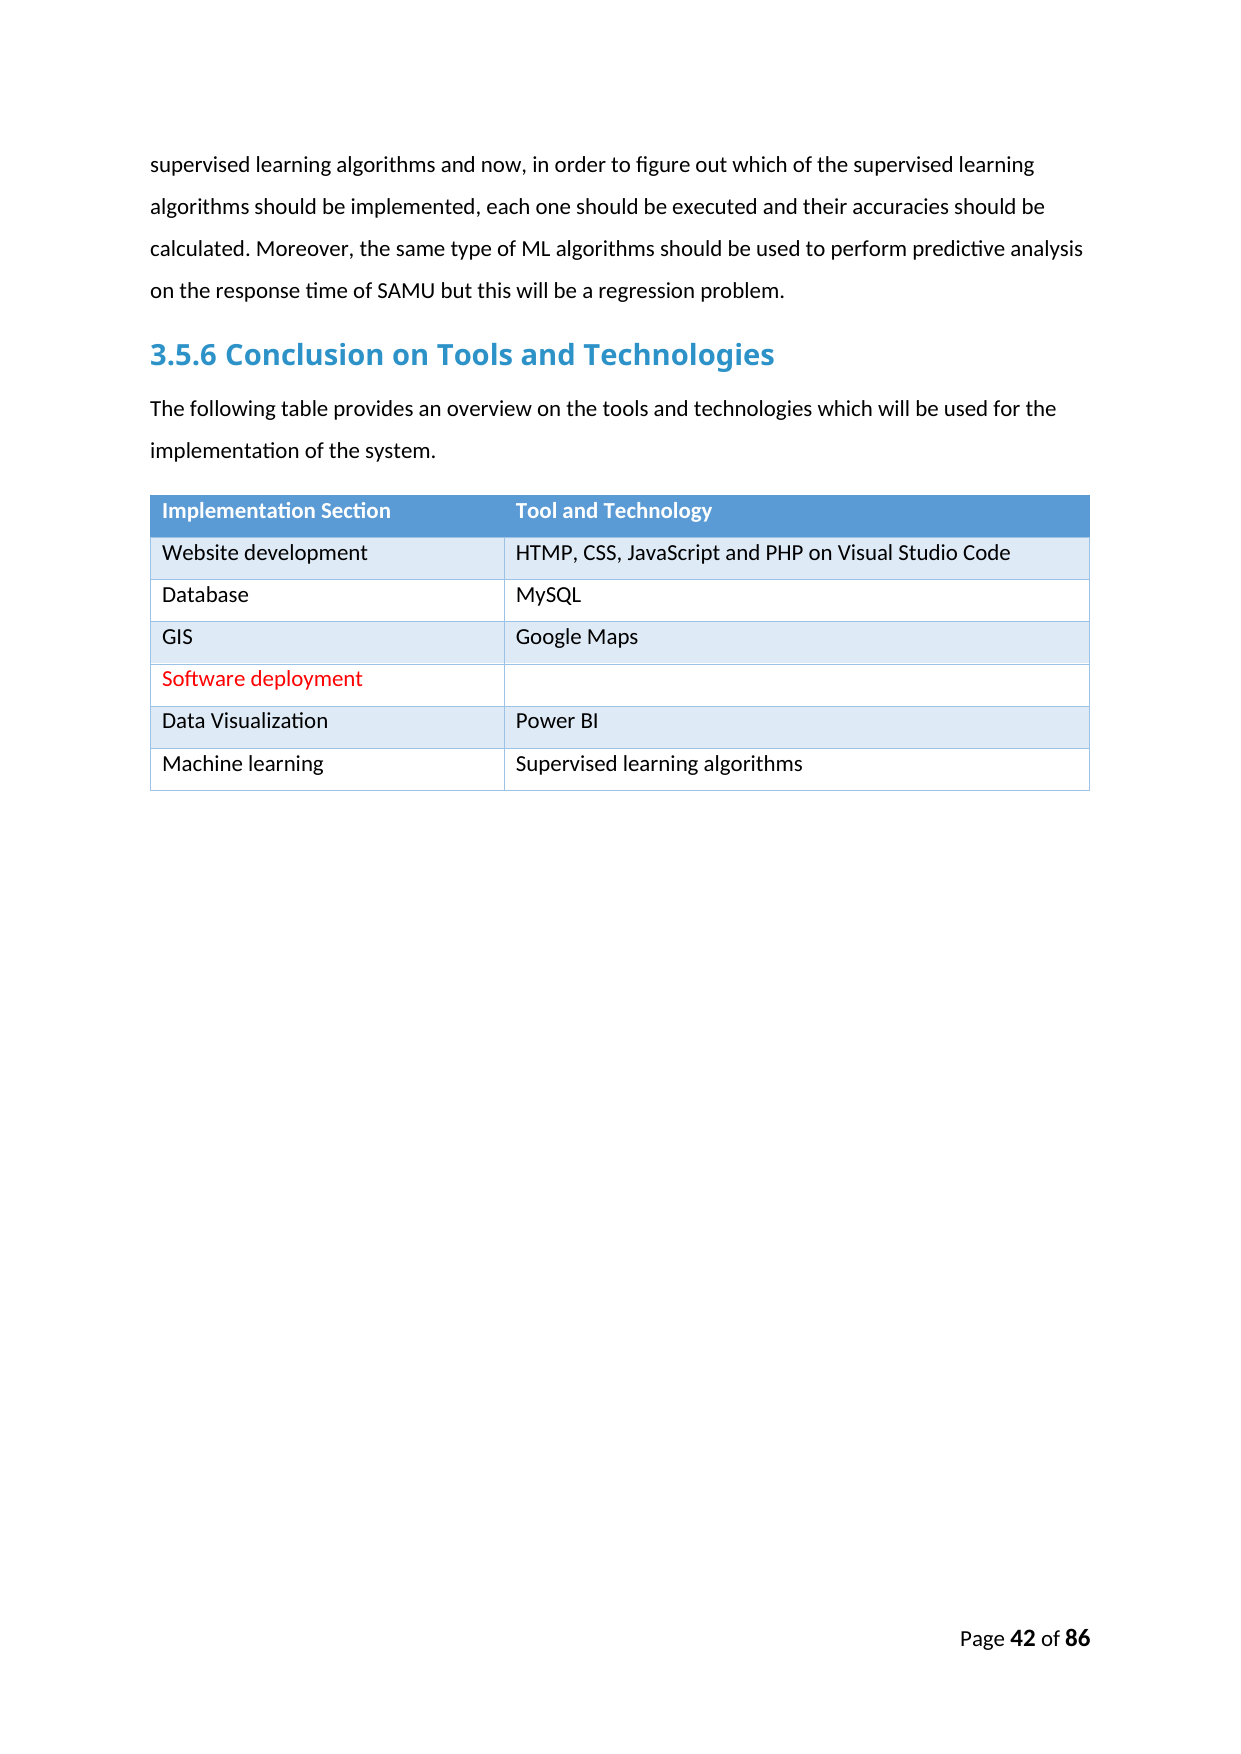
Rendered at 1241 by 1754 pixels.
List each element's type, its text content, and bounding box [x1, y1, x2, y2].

table_cell HTMP, CSS, JavaScript and PHP on Visual Studio Code [505, 538, 1089, 579]
table_cell Supervised learning algorithms [505, 749, 1089, 790]
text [150, 150, 1090, 304]
table_cell Software deployment [151, 665, 504, 706]
table_header Implementation Section [151, 496, 504, 537]
table_cell Google Maps [505, 622, 1089, 663]
table_cell GIS [151, 622, 504, 663]
table_cell [505, 665, 1089, 706]
text The following table provides an overview on the tools and technologies which will be used for the implementation of the system. [150, 394, 1090, 464]
table_cell Website development [151, 538, 504, 579]
table_cell Data Visualization [151, 707, 504, 748]
table_cell Power BI [505, 707, 1089, 748]
table_header Tool and Technology [505, 496, 1089, 537]
table_cell Database [151, 580, 504, 621]
table_cell Machine learning [151, 749, 504, 790]
table_cell MySQL [505, 580, 1089, 621]
subtitle Conclusion on Tools and Technologies [150, 334, 1090, 374]
